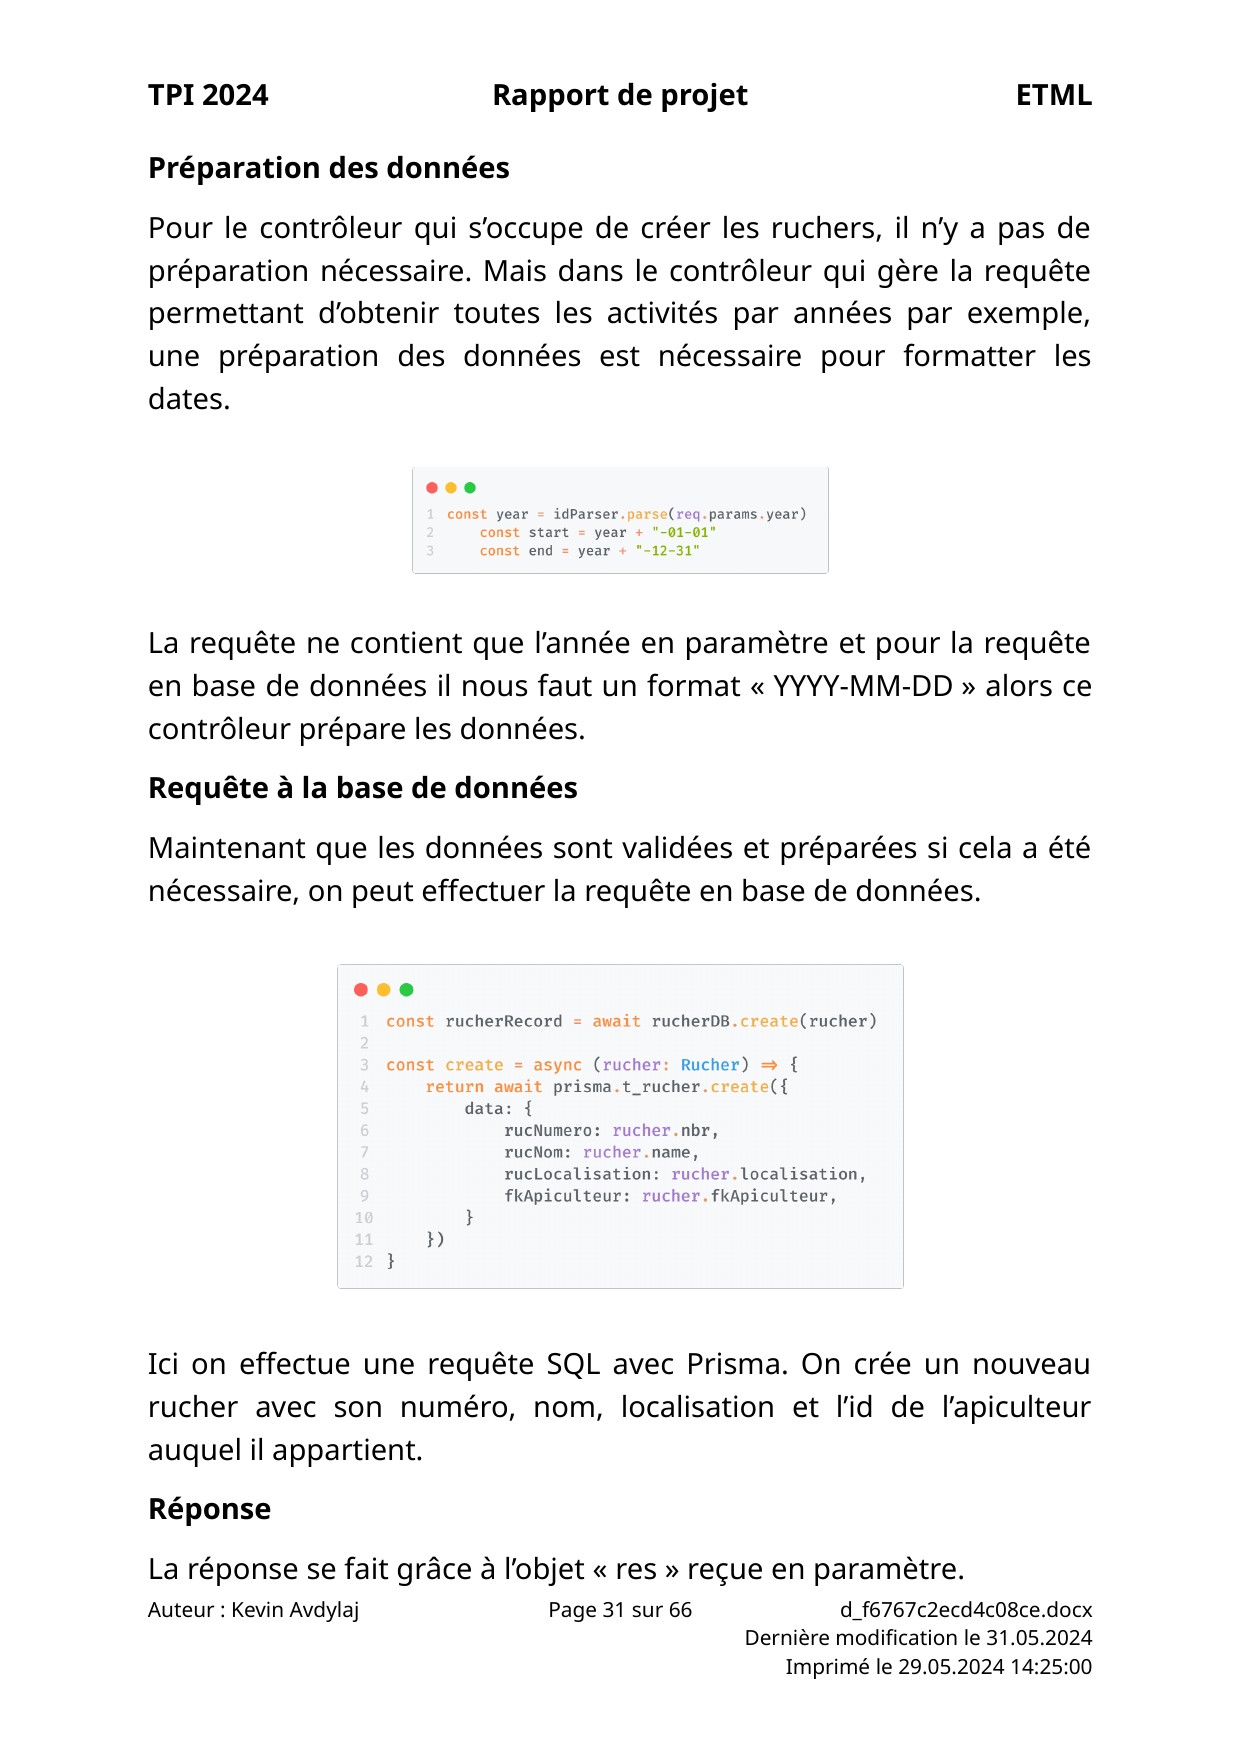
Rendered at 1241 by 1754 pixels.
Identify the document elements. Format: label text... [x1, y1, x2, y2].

text Ici on effectue une requête SQL avec Prisma. On crée un nouveau rucher avec son numéro, nom, localisation et l’id de l’apiculteur auquel il appartient. [148, 1343, 1093, 1469]
text Requête à la base de données [148, 767, 1093, 807]
picture [302, 929, 939, 1324]
text La réponse se fait grâce à l’objet « res » reçue en paramètre. [148, 1548, 1093, 1588]
text Pour le contrôleur qui s’occupe de créer les ruchers, il n’y a pas de préparation nécessaire. Mais dans le contrôleur qui gère la requête permettant d’obtenir toutes les activités par années par exemple, une préparation des données est nécessaire pour formatter les dates. [148, 207, 1093, 418]
text Préparation des données [148, 148, 1093, 187]
text Réponse [148, 1488, 1093, 1528]
text Maintenant que les données sont validées et préparées si cela a été nécessaire, on peut effectuer la requête en base de données. [148, 827, 1093, 909]
picture [383, 437, 858, 603]
text La requête ne contient que l’année en paramètre et pour la requête en base de données il nous faut un format « YYYY-MM-DD » alors ce contrôleur prépare les données. [148, 622, 1093, 748]
